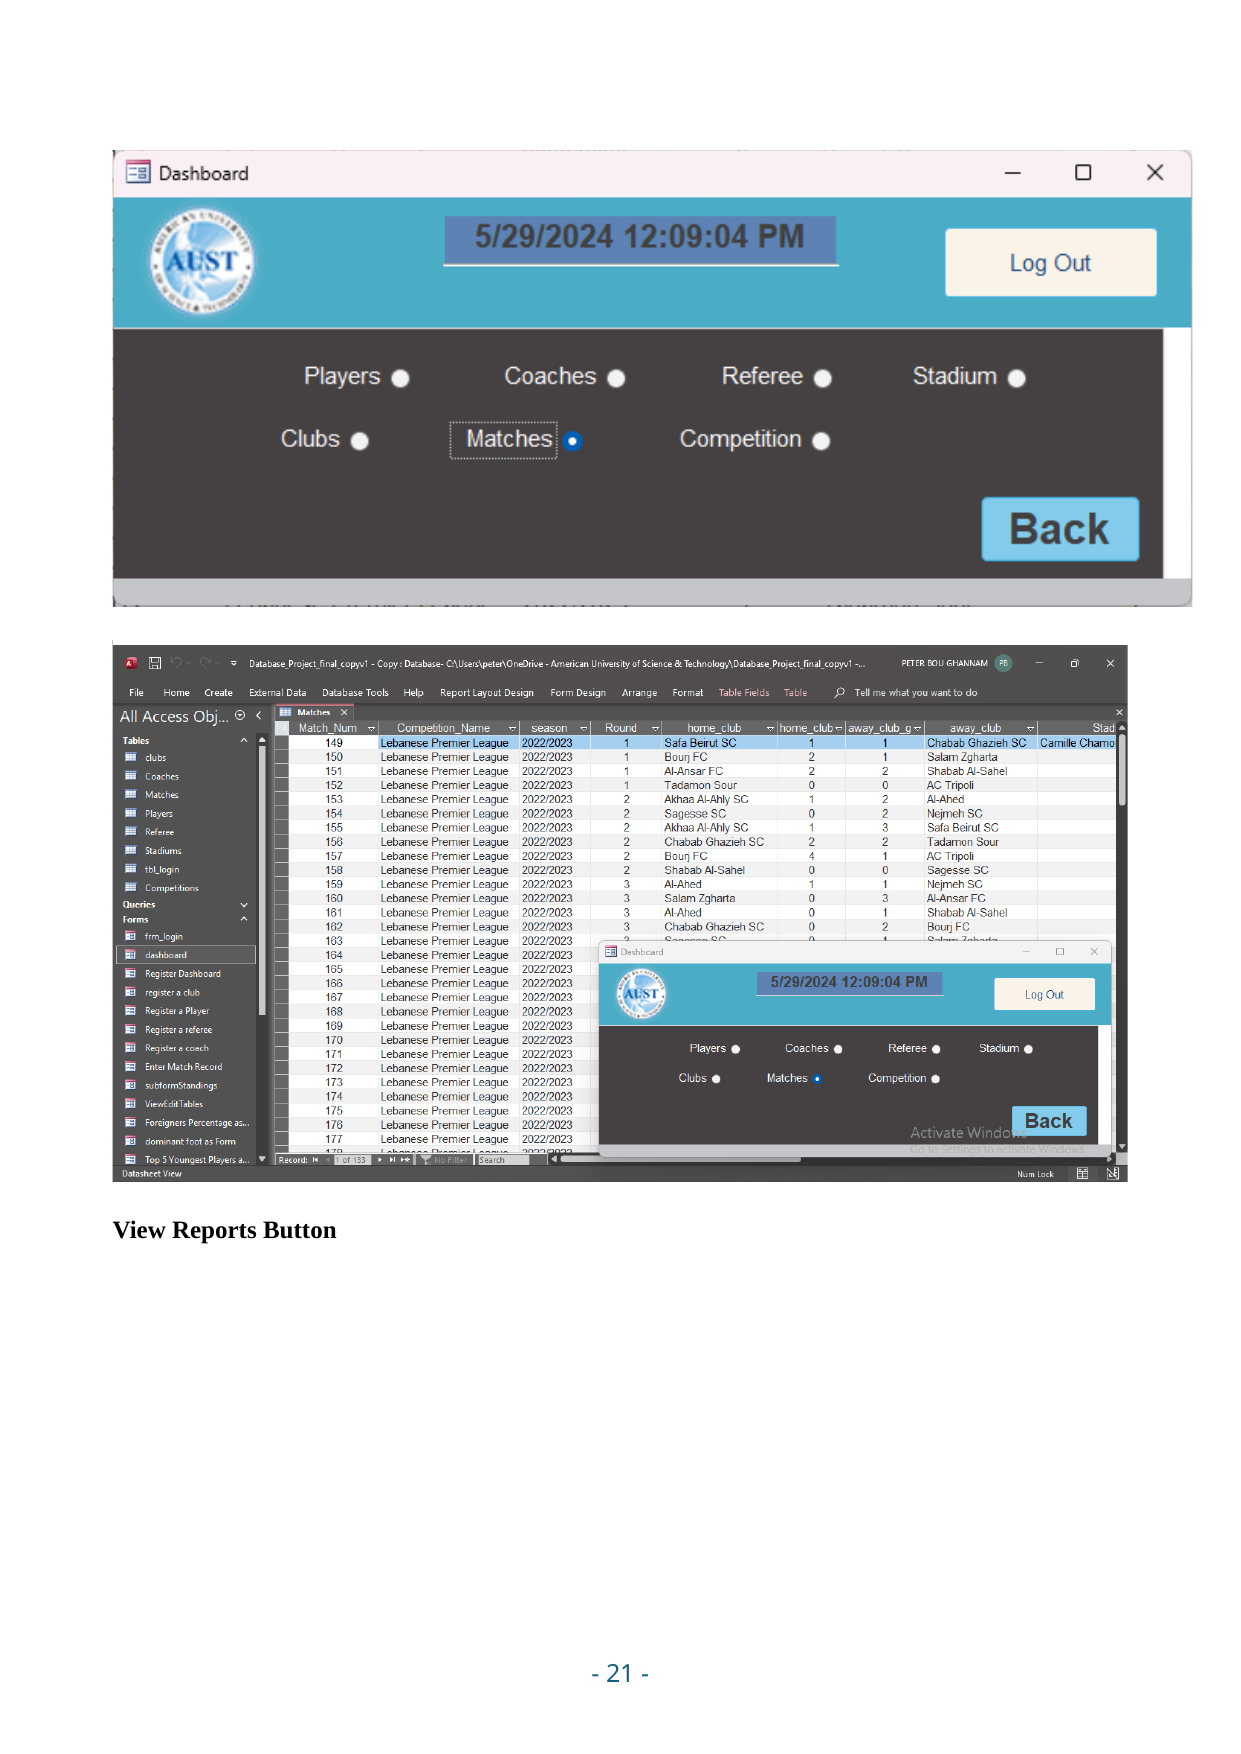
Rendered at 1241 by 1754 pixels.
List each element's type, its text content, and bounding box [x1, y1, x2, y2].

picture [112, 150, 1193, 607]
picture [112, 640, 1128, 1182]
text View Reports Button [112, 1215, 1128, 1244]
